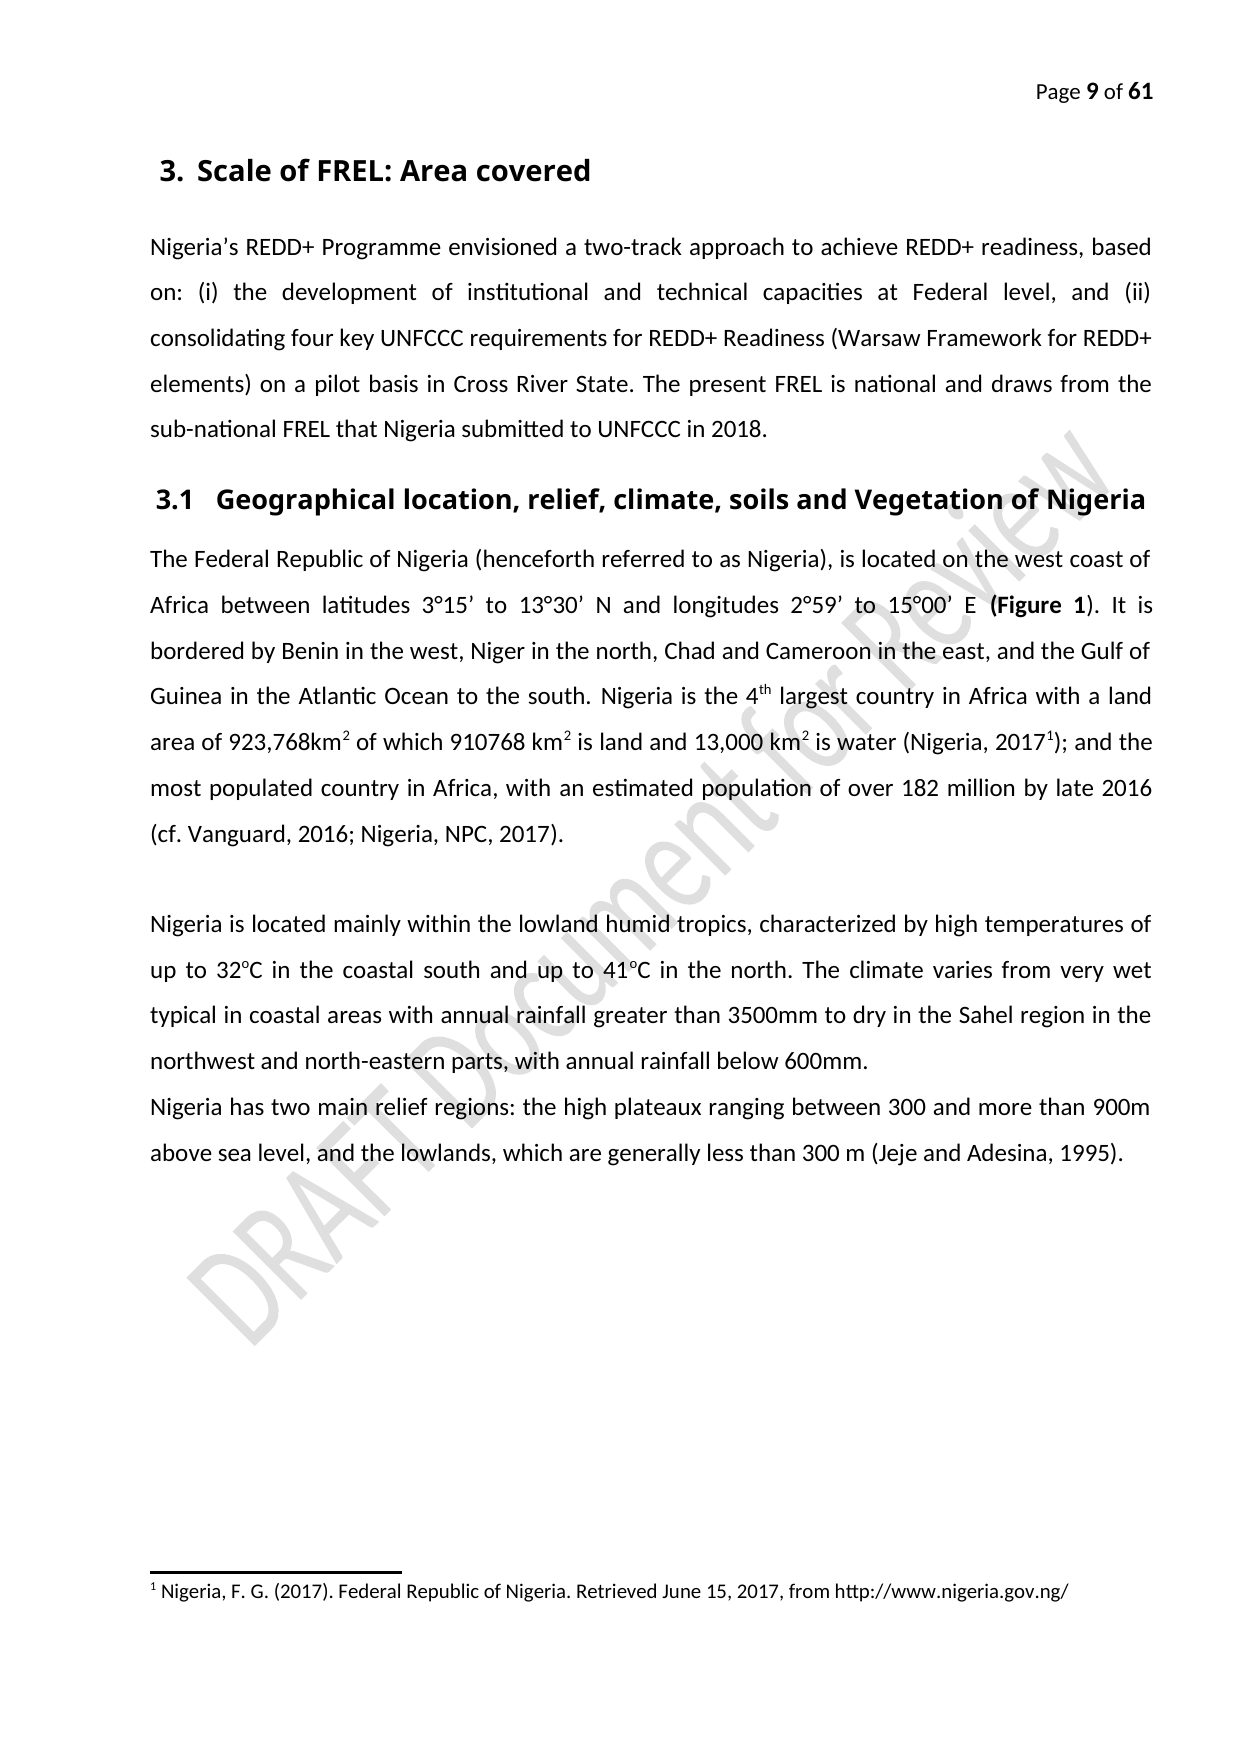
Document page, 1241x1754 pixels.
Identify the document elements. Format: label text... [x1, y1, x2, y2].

text The Federal Republic of Nigeria (henceforth referred to as Nigeria), is located on the west coast of Africa between latitudes 3°15’ to 13°30’ N and longitudes 2°59’ to 15°00’ E (Figure 1). It is bordered by Benin in the west, Niger in the north, Chad and Cameroon in the east, and the Gulf of Guinea in the Atlantic Ocean to the south. Nigeria is the 4th largest country in Africa with a land area of 923,768km2 of which 910768 km2 is land and 13,000 km2 is water (Nigeria, 2017); and the most populated country in Africa, with an estimated population of over 182 million by late 2016 (cf. Vanguard, 2016; Nigeria, NPC, 2017). [150, 543, 1153, 848]
subtitle Scale of FREL: Area covered [159, 150, 1153, 190]
text Nigeria’s REDD+ Programme envisioned a two-track approach to achieve REDD+ readiness, based on: (i) the development of institutional and technical capacities at Federal level, and (ii) consolidating four key UNFCCC requirements for REDD+ Readiness (Warsaw Framework for REDD+ elements) on a pilot basis in Cross River State. The present FREL is national and draws from the sub-national FREL that Nigeria submitted to UNFCCC in 2018. [150, 231, 1153, 444]
text Nigeria has two main relief regions: the high plateaux ranging between 300 and more than 900m above sea level, and the lowlands, which are generally less than 300 m (Jeje and Adesina, 1995). [150, 1091, 1153, 1167]
text Nigeria is located mainly within the lowland humid tropics, characterized by high temperatures of up to 32oC in the coastal south and up to 41oC in the north. The climate varies from very wet typical in coastal areas with annual rainfall greater than 3500mm to dry in the Sahel region in the northwest and north-eastern parts, with annual rainfall below 600mm. [150, 908, 1153, 1076]
subtitle Geographical location, relief, climate, soils and Vegetation of Nigeria [156, 480, 1153, 517]
table_header [139, 864, 1125, 908]
